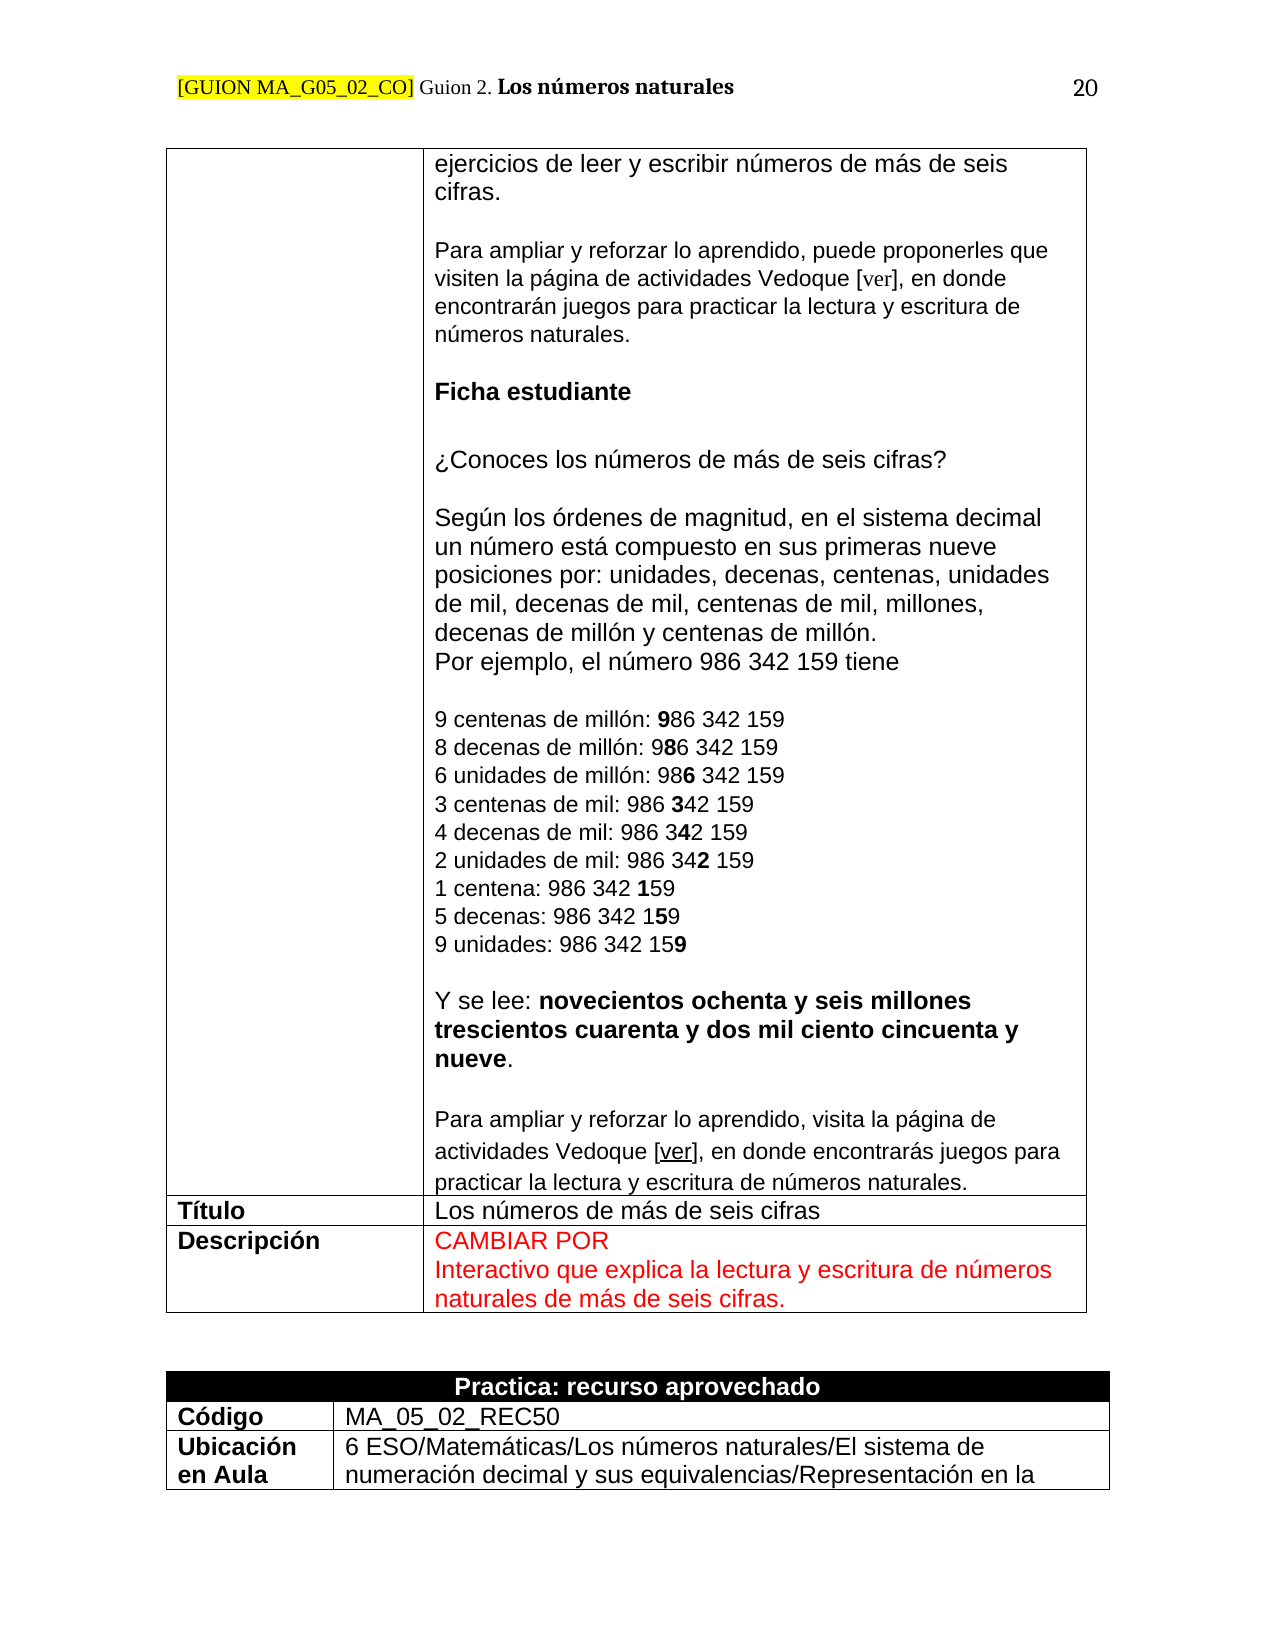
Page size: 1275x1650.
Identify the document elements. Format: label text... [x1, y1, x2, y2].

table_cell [167, 1431, 333, 1489]
table_cell Título [167, 1196, 423, 1225]
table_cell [334, 1431, 1109, 1489]
table_cell Código [167, 1402, 333, 1430]
table_cell Descripción [167, 1226, 423, 1312]
table_cell CAMBIAR POR Interactivo que explica la lectura y escritura de números naturales de más de seis cifras. [424, 1226, 1086, 1312]
table_cell Los números de más de seis cifras [424, 1196, 1086, 1225]
table_cell MA_05_02_REC50 [334, 1402, 1109, 1430]
table_header Practica: recurso aprovechado [167, 1372, 1109, 1401]
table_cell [167, 149, 423, 1195]
